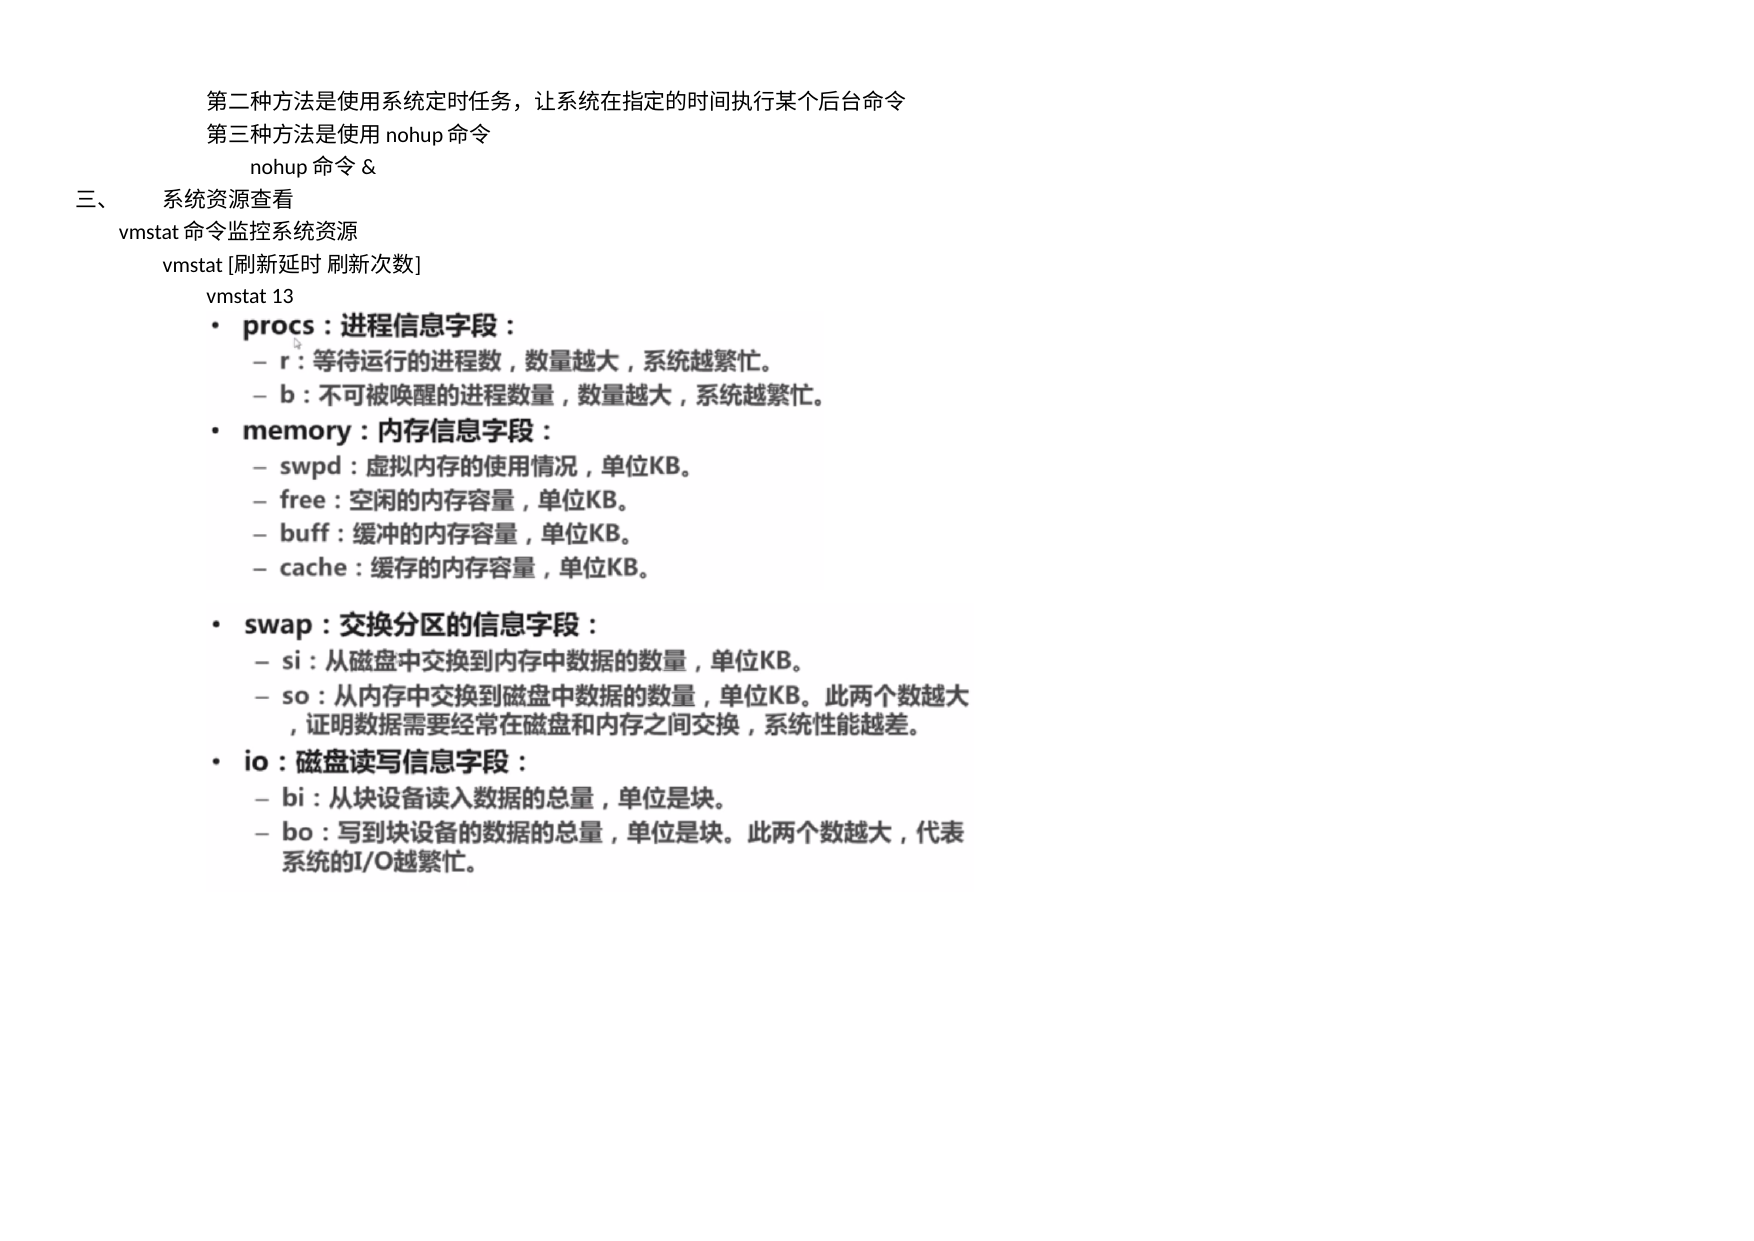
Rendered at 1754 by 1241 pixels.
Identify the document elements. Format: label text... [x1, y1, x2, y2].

text vmstat 13 [119, 279, 1679, 311]
list 第二种方法是使用系统定时任务，让系统在指定的时间执行某个后台命令 [119, 84, 1679, 116]
picture [206, 603, 974, 892]
picture [206, 311, 824, 590]
list nohup 命令 & [119, 149, 1679, 181]
text vmstat [刷新延时 刷新次数] [119, 246, 1679, 279]
list 第三种方法是使用nohup命令 [119, 116, 1679, 149]
list 系统资源查看 [75, 181, 1679, 214]
text vmstat命令监控系统资源 [75, 214, 1679, 246]
